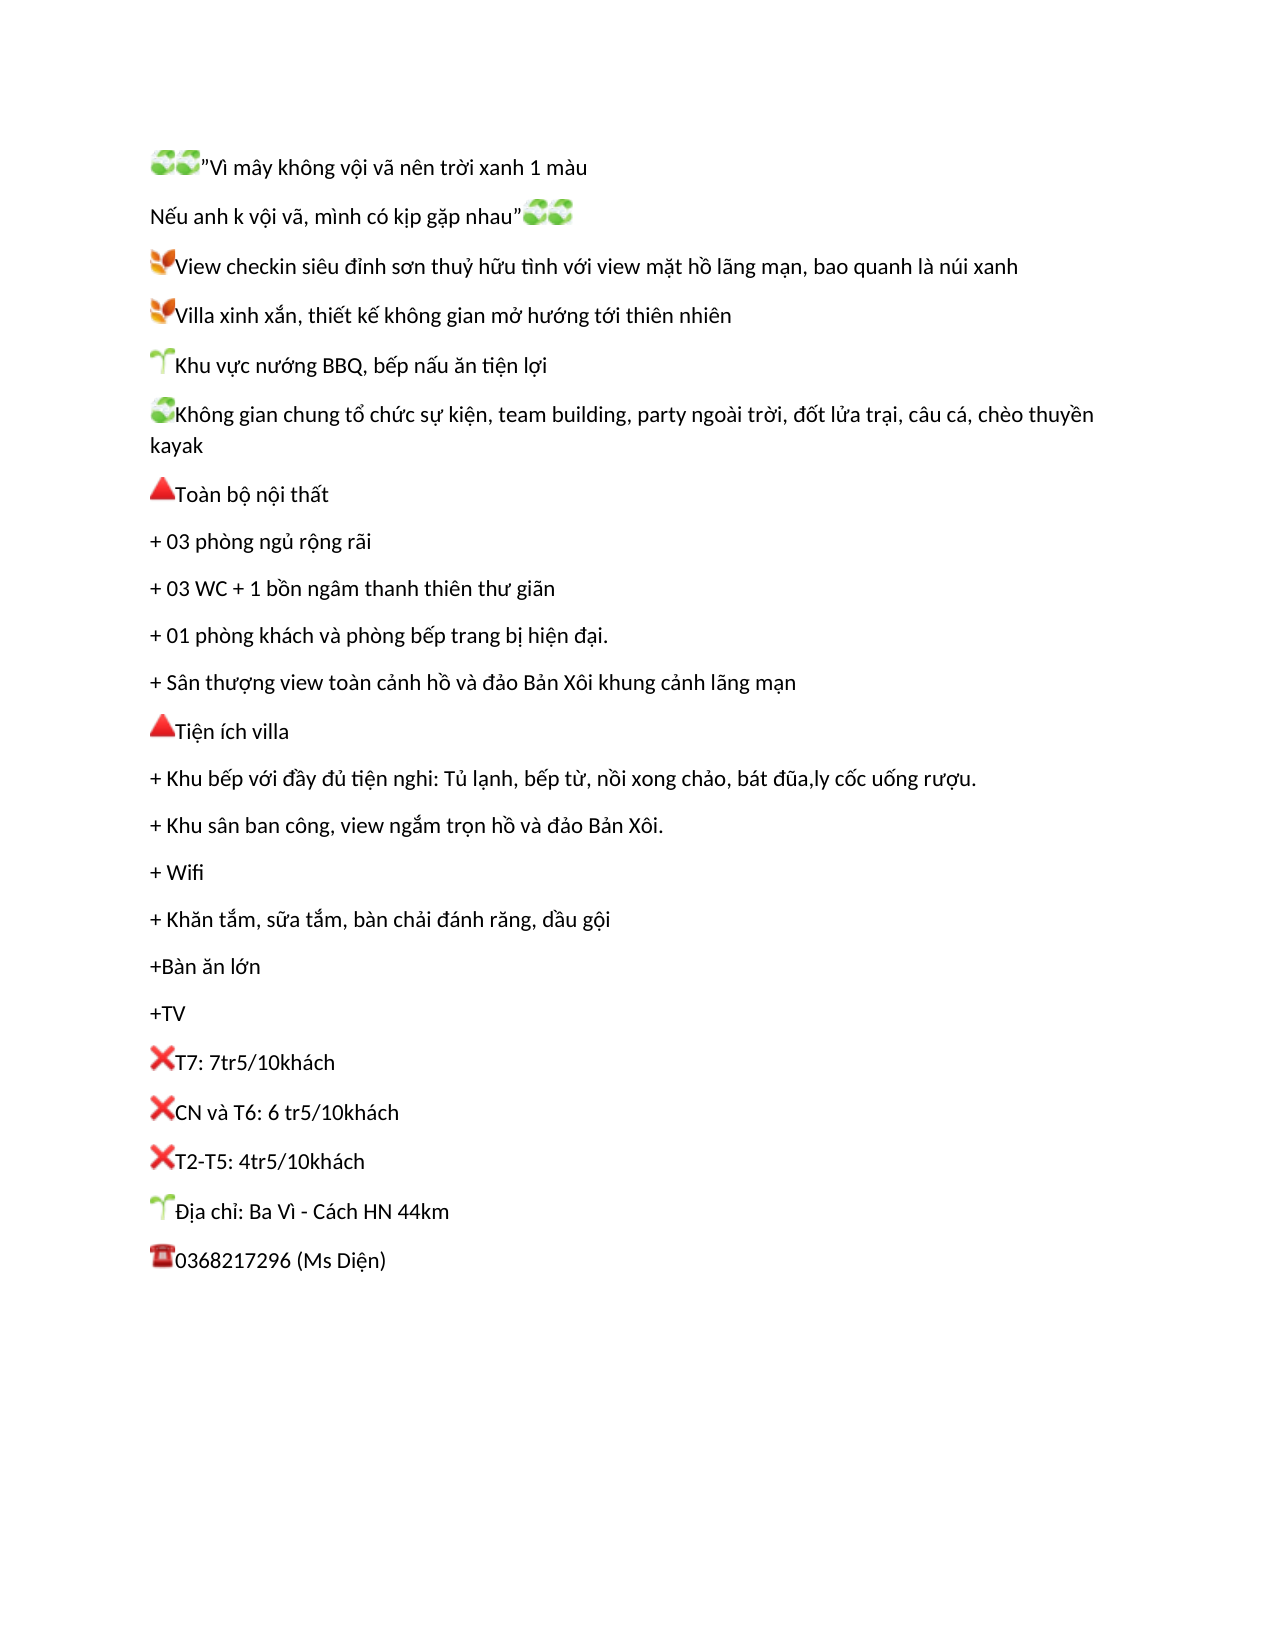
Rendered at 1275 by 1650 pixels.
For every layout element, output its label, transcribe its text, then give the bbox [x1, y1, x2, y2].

text + Khăn tắm, sữa tắm, bàn chải đánh răng, dầu gội [150, 905, 1125, 933]
text Toàn bộ nội thất [150, 478, 1125, 508]
picture [150, 150, 200, 175]
picture [150, 397, 175, 423]
picture [150, 348, 175, 374]
text + Khu bếp với đầy đủ tiện nghi: Tủ lạnh, bếp từ, nồi xong chảo, bát đũa,ly cốc uống rượu. [150, 764, 1125, 792]
text T2-T5: 4tr5/10khách [150, 1145, 1125, 1176]
picture [150, 1144, 175, 1170]
picture [150, 1095, 175, 1121]
picture [150, 249, 175, 275]
text + 01 phòng khách và phòng bếp trang bị hiện đại. [150, 621, 1125, 649]
text Khu vực nướng BBQ, bếp nấu ăn tiện lợi [150, 348, 1125, 379]
picture [522, 199, 573, 225]
text + Sân thượng view toàn cảnh hồ và đảo Bản Xôi khung cảnh lãng mạn [150, 668, 1125, 696]
text + 03 WC + 1 bồn ngâm thanh thiên thư giãn [150, 574, 1125, 602]
picture [150, 477, 175, 503]
text + Khu sân ban công, view ngắm trọn hồ và đảo Bản Xôi. [150, 811, 1125, 839]
text Villa xinh xắn, thiết kế không gian mở hướng tới thiên nhiên [150, 299, 1125, 329]
text ”Vì mây không vội vã nên trời xanh 1 màu [150, 150, 1125, 181]
picture [150, 1243, 175, 1269]
text View checkin siêu đỉnh sơn thuỷ hữu tình với view mặt hồ lãng mạn, bao quanh là núi xanh [150, 249, 1125, 280]
picture [150, 298, 175, 324]
text +Bàn ăn lớn [150, 952, 1125, 980]
picture [150, 1045, 175, 1071]
text Không gian chung tổ chức sự kiện, team building, party ngoài trời, đốt lửa trại, câu cá, chèo thuyền kayak [150, 398, 1125, 459]
text Địa chỉ: Ba Vì - Cách HN 44km [150, 1194, 1125, 1225]
text T7: 7tr5/10khách [150, 1046, 1125, 1076]
text +TV [150, 999, 1125, 1027]
picture [150, 714, 175, 740]
text 0368217296 (Ms Diện) [150, 1244, 1125, 1275]
text + Wifi [150, 858, 1125, 886]
text Tiện ích villa [150, 715, 1125, 746]
text Nếu anh k vội vã, mình có kịp gặp nhau” [150, 199, 1125, 230]
picture [150, 1194, 175, 1220]
text CN và T6: 6 tr5/10khách [150, 1095, 1125, 1126]
text + 03 phòng ngủ rộng rãi [150, 527, 1125, 555]
